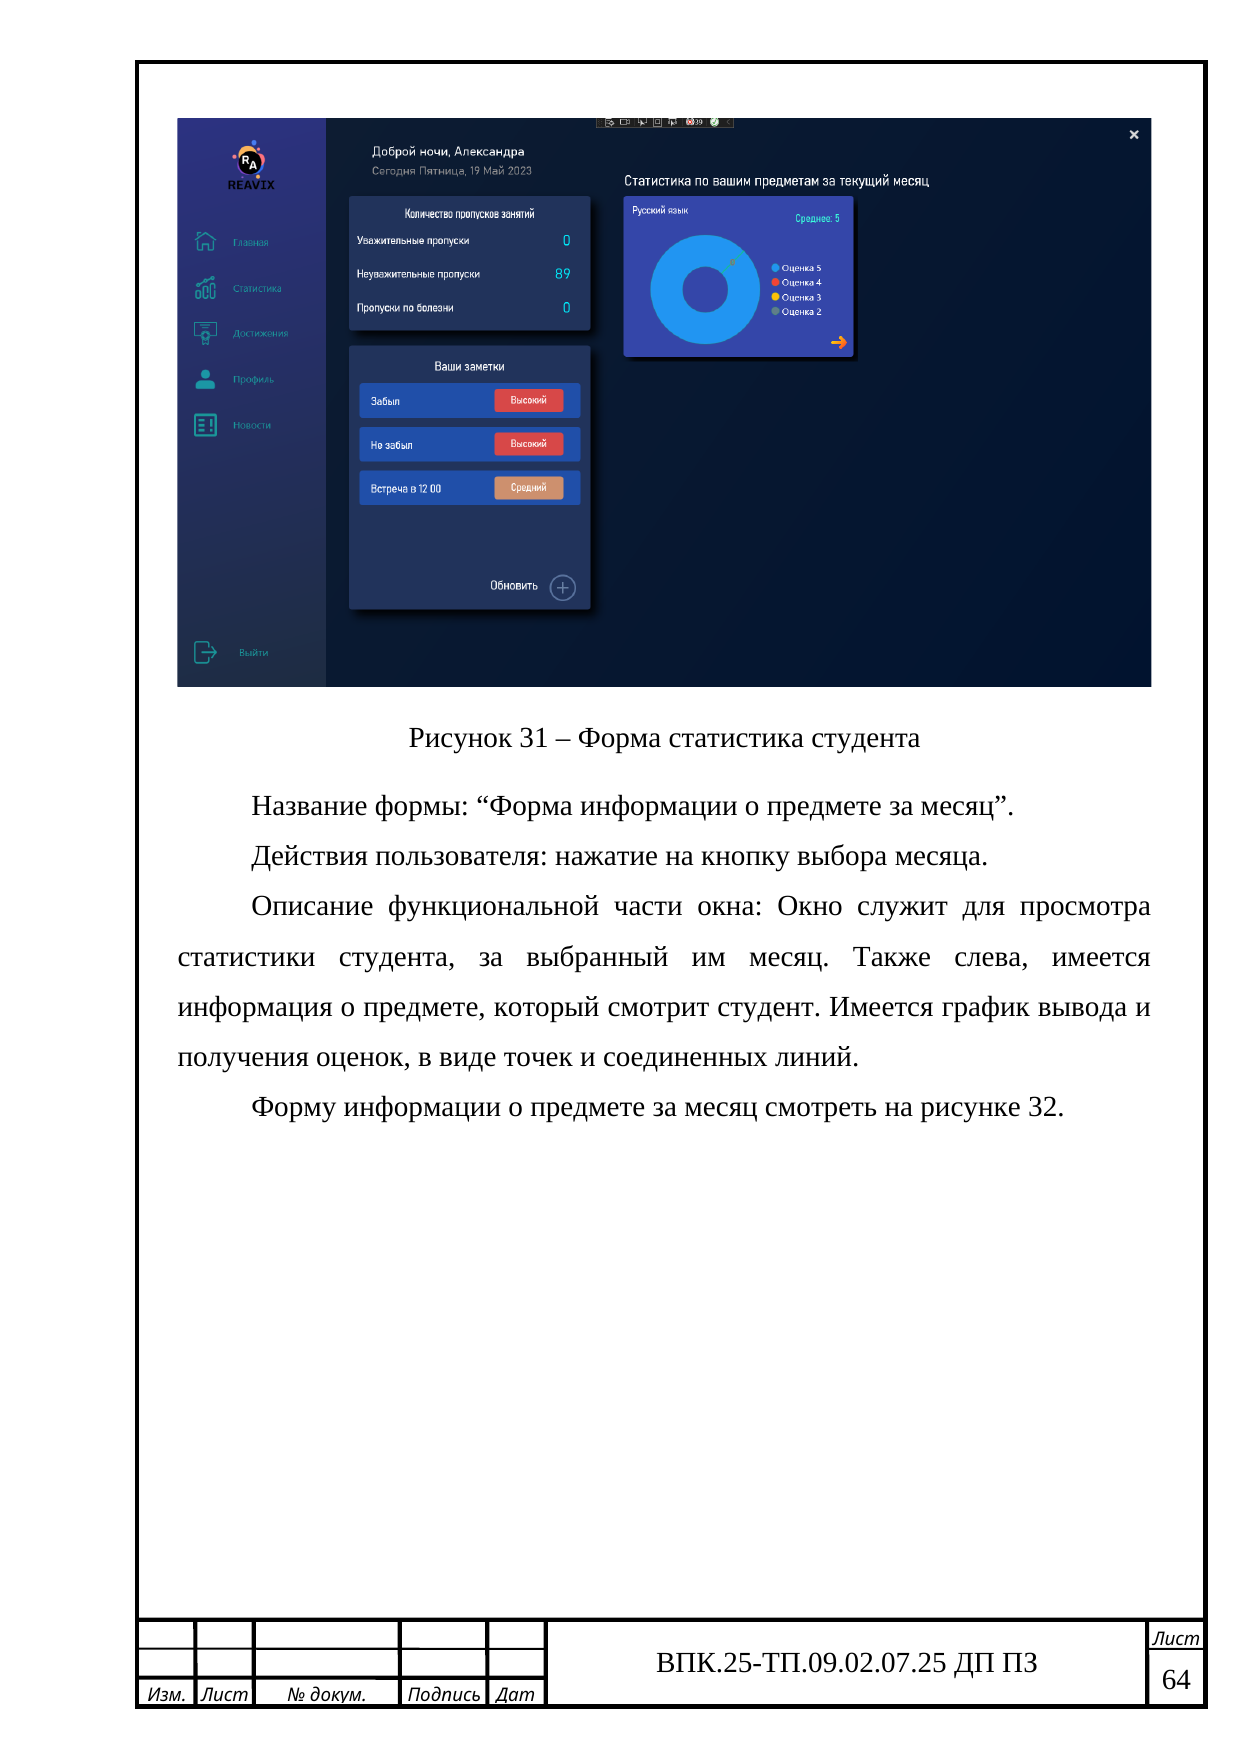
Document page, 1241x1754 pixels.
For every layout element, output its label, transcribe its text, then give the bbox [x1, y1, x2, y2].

picture [177, 118, 1152, 687]
text Рисунок 31 – Форма статистика студента [177, 721, 1152, 754]
text Форму информации о предмете за месяц смотреть на рисунке 32. [177, 1089, 1152, 1123]
text Название формы: “Форма информации о предмете за месяц”. [177, 788, 1152, 821]
text Описание функциональной части окна: Окно служит для просмотра статистики студента, за выбранный им месяц. Также слева, имеется информация о предмете, который смотрит студент. Имеется график вывода и получения оценок, в виде точек и соединенных линий. [177, 888, 1152, 1073]
text Действия пользователя: нажатие на кнопку выбора месяца. [177, 838, 1152, 872]
